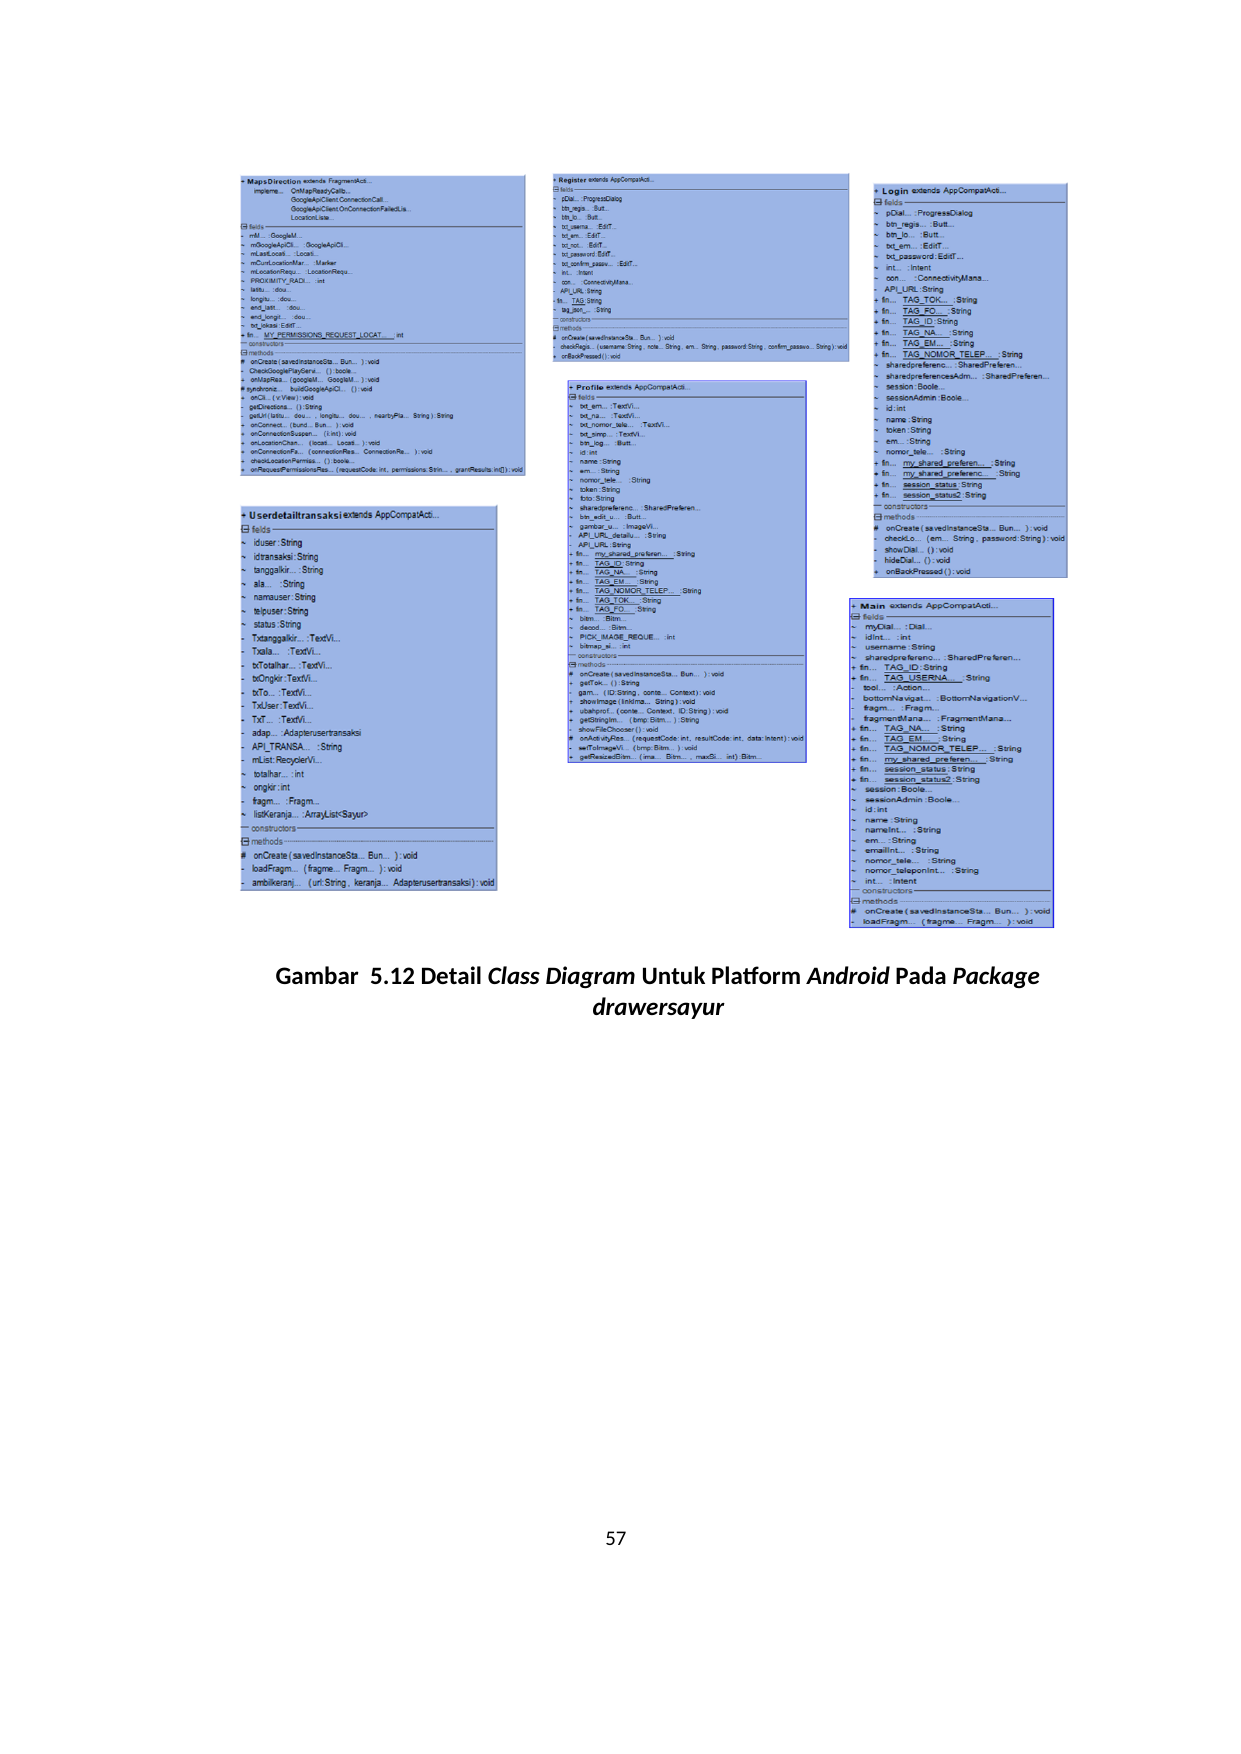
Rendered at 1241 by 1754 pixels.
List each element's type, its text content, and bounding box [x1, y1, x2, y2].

subtitle Gambar 5.12 Detail Class Diagram Untuk Platform Android Pada Package drawersayur [226, 960, 1092, 1022]
picture [225, 159, 1086, 942]
